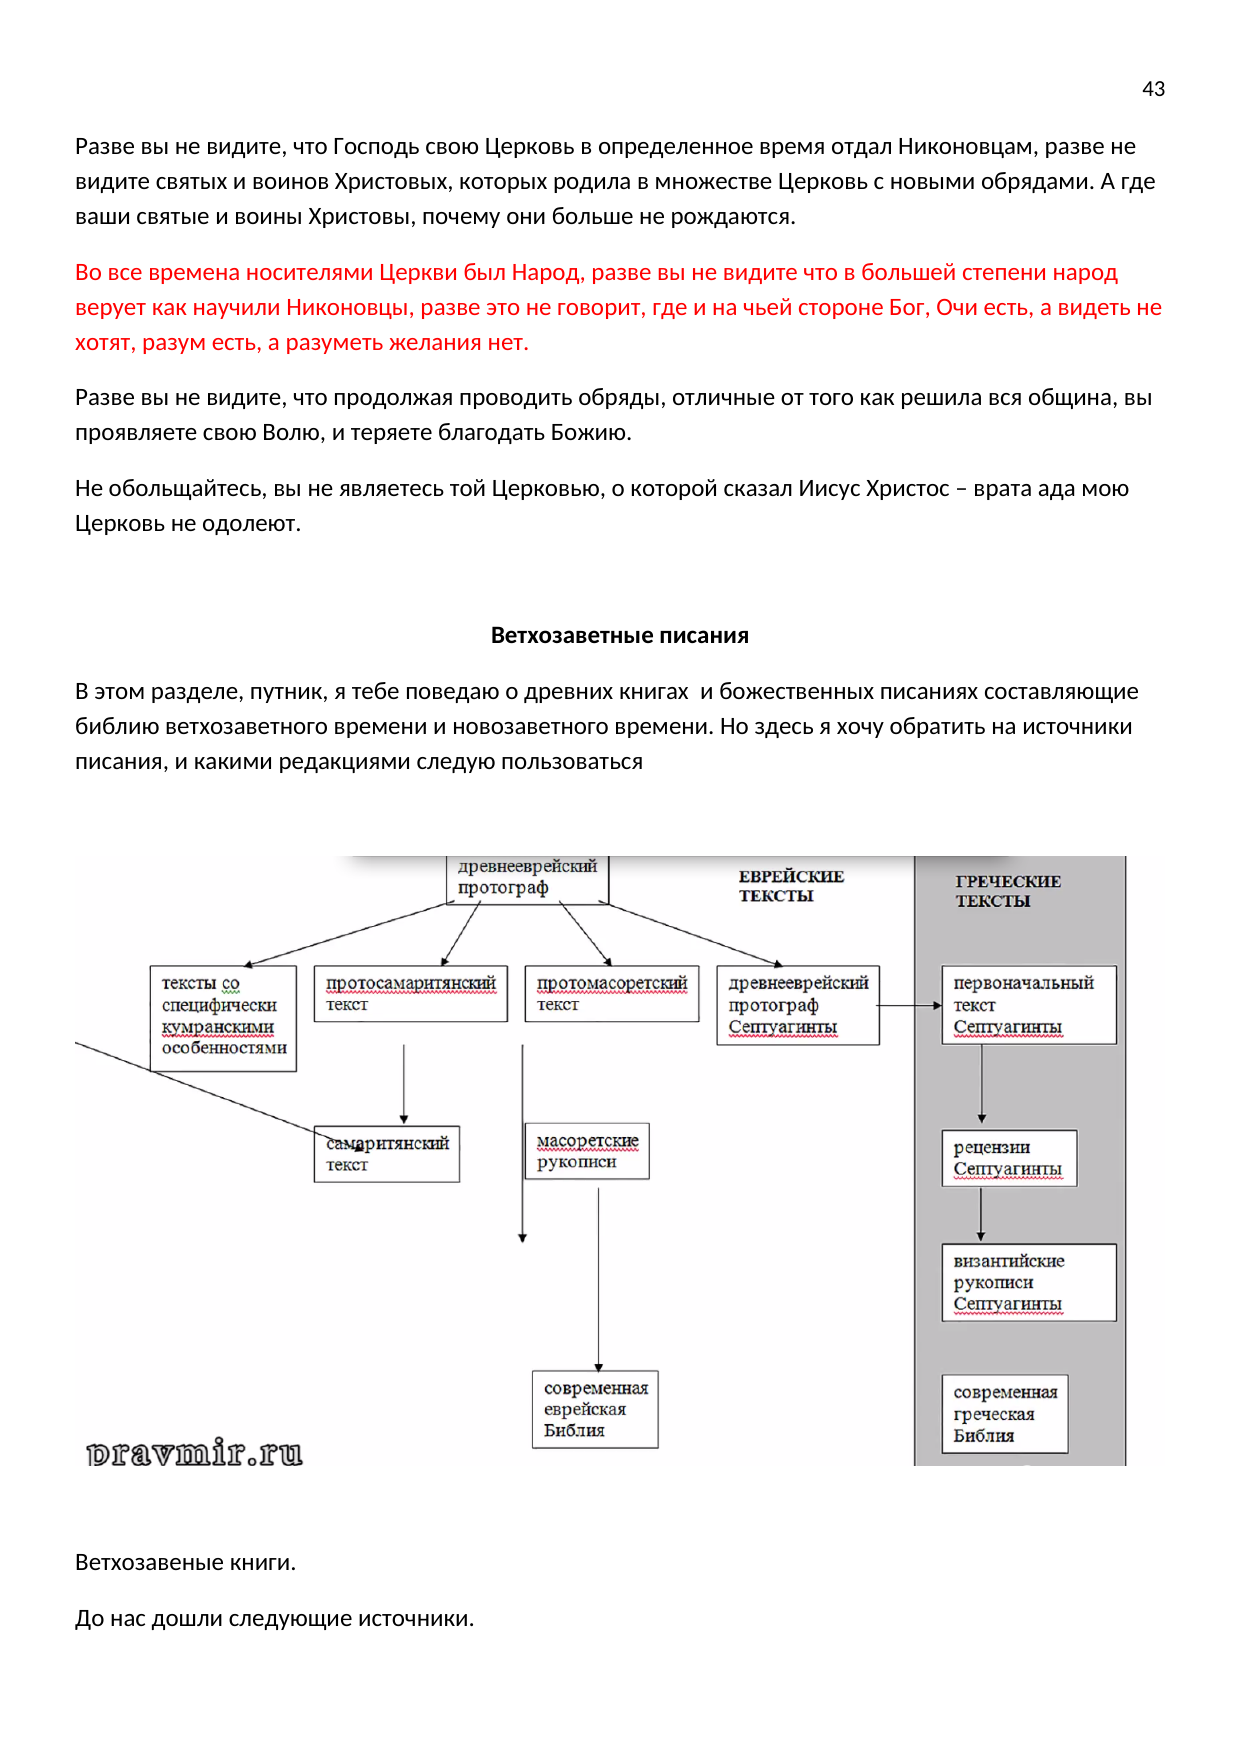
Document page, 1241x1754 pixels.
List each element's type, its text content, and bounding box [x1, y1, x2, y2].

text Разве вы не видите, что Господь свою Церковь в определенное время отдал Никоновцам, разве не видите святых и воинов Христовых, которых родила в множестве Церковь с новыми обрядами. А где ваши святые и воины Христовы, почему они больше не рождаются. [75, 130, 1165, 230]
text Ветхозаветные писания [75, 619, 1165, 649]
text В этом разделе, путник, я тебе поведаю о древних книгах и божественных писаниях составляющие библию ветхозаветного времени и новозаветного времени. Но здесь я хочу обратить на источники писания, и какими редакциями следую пользоваться [75, 675, 1165, 775]
picture [75, 856, 1166, 1466]
text Не обольщайтесь, вы не являетесь той Церковью, о которой сказал Иисус Христос – врата ада мою Церковь не одолеют. [75, 472, 1165, 538]
text До нас дошли следующие источники. [75, 1602, 1165, 1632]
text Во все времена носителями Церкви был Народ, разве вы не видите что в большей степени народ верует как научили Никоновцы, разве это не говорит, где и на чьей стороне Бог, Очи есть, а видеть не хотят, разум есть, а разуметь желания нет. [75, 256, 1165, 356]
text Ветхозавеные книги. [75, 1546, 1165, 1577]
text Разве вы не видите, что продолжая проводить обряды, отличные от того как решила вся община, вы проявляете свою Волю, и теряете благодать Божию. [75, 381, 1165, 447]
